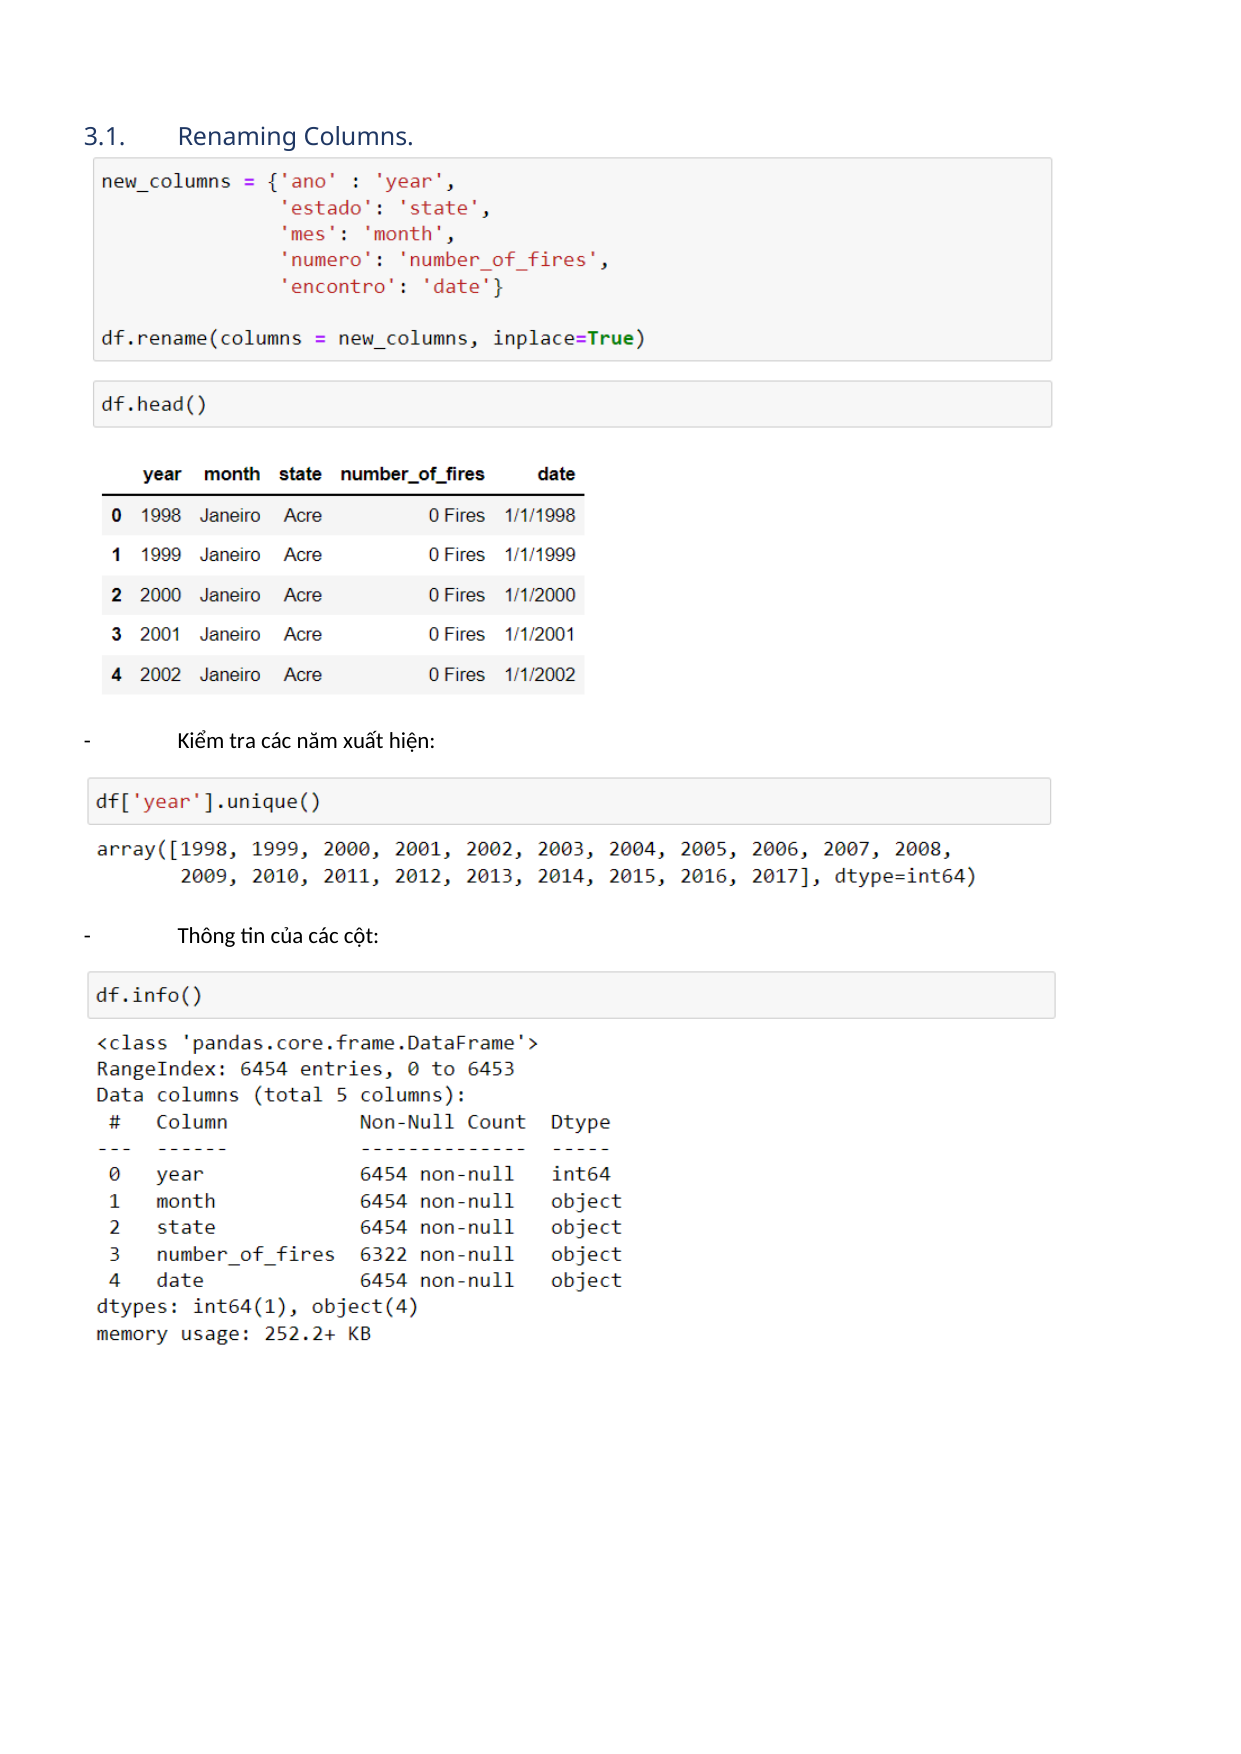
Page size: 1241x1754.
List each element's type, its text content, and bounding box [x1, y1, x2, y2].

list Kiểm tra các năm xuất hiện: [83, 726, 1152, 754]
picture [83, 773, 1058, 903]
list Thông tin của các cột: [83, 921, 1152, 949]
picture [83, 155, 1058, 708]
picture [83, 968, 1058, 1356]
subtitle Renaming Columns. [83, 118, 1152, 152]
